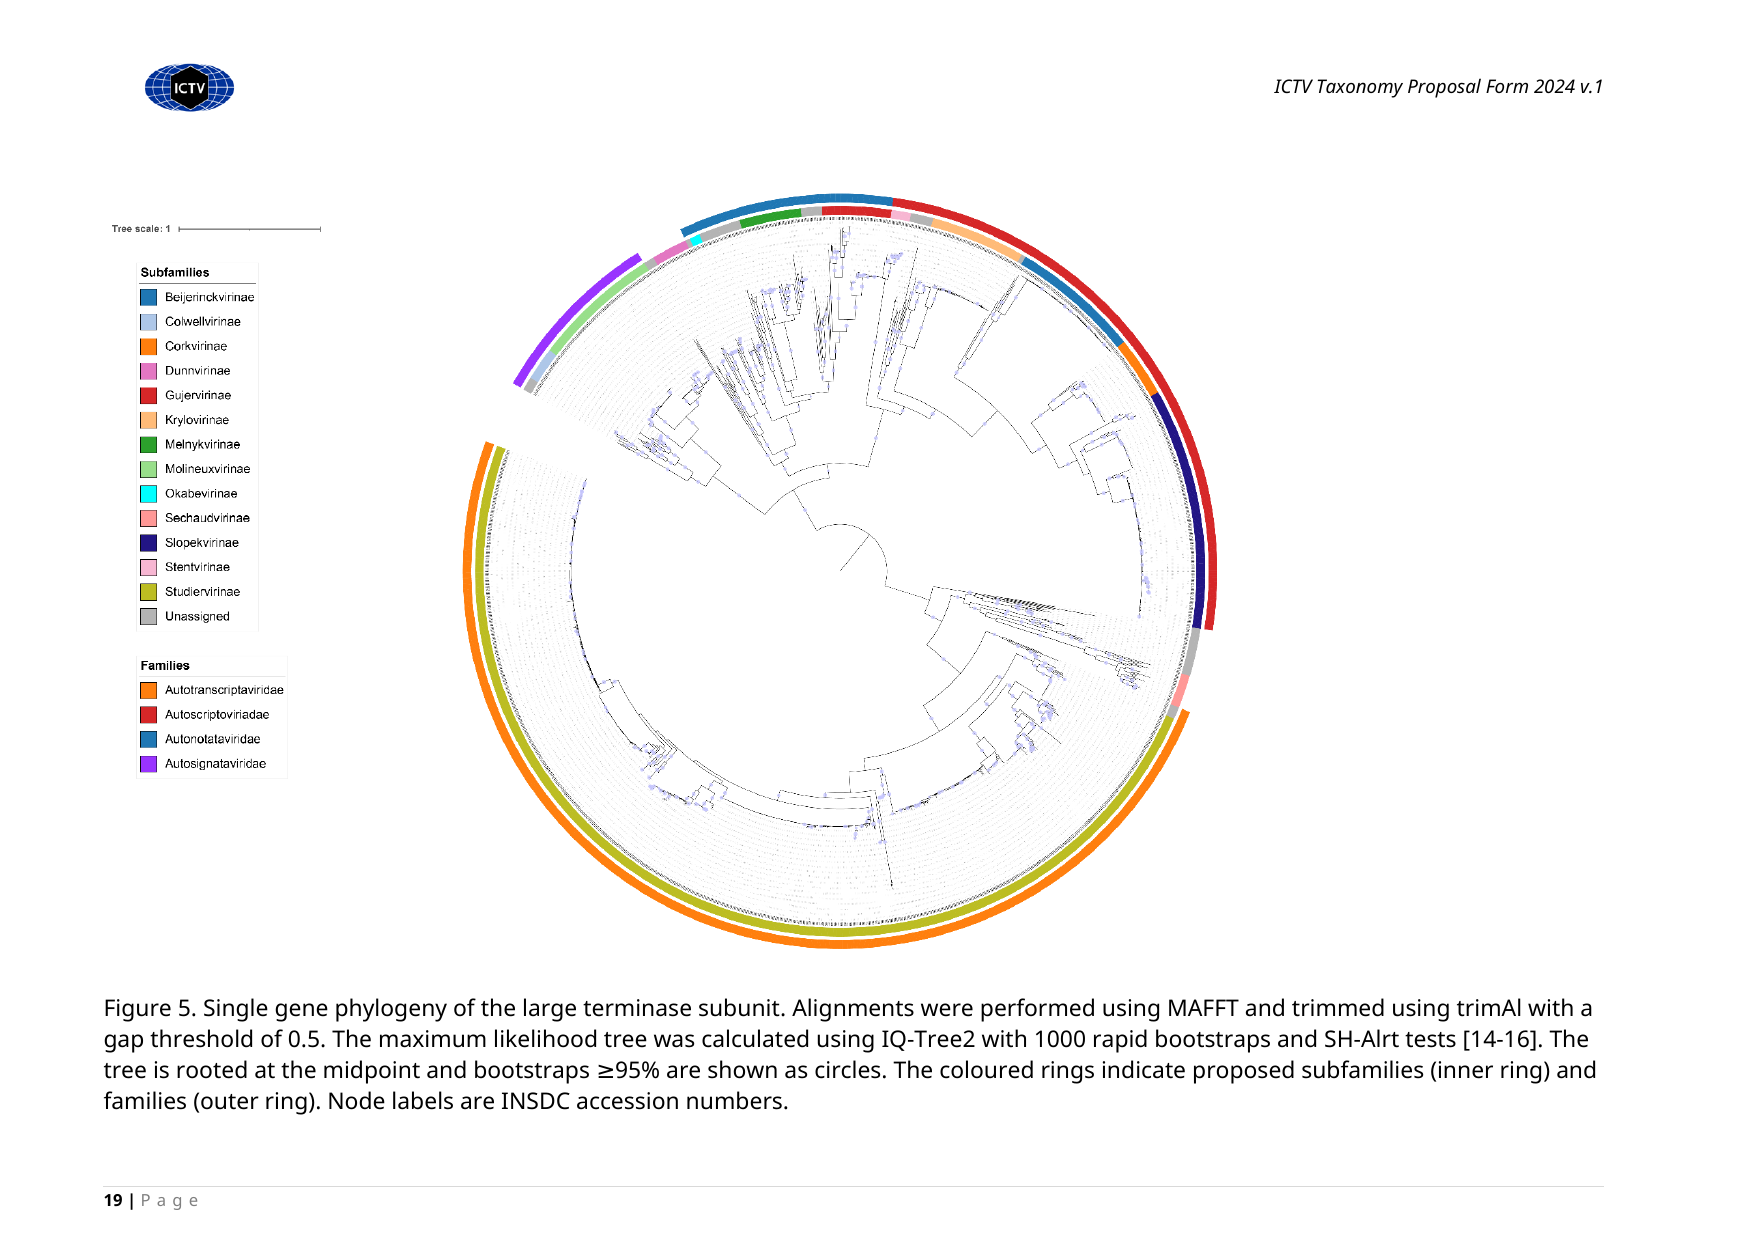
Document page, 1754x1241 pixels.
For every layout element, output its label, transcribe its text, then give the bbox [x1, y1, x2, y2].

picture [103, 181, 1232, 961]
text Figure 5. Single gene phylogeny of the large terminase subunit. Alignments were performed using MAFFT and trimmed using trimAl with a gap threshold of 0.5. The maximum likelihood tree was calculated using IQ-Tree2 with 1000 rapid bootstraps and SH-Alrt tests [14-16]. The tree is rooted at the midpoint and bootstraps ≥95% are shown as circles. The coloured rings indicate proposed subfamilies (inner ring) and families (outer ring). Node labels are INSDC accession numbers. [103, 991, 1604, 1116]
picture [143, 56, 236, 113]
